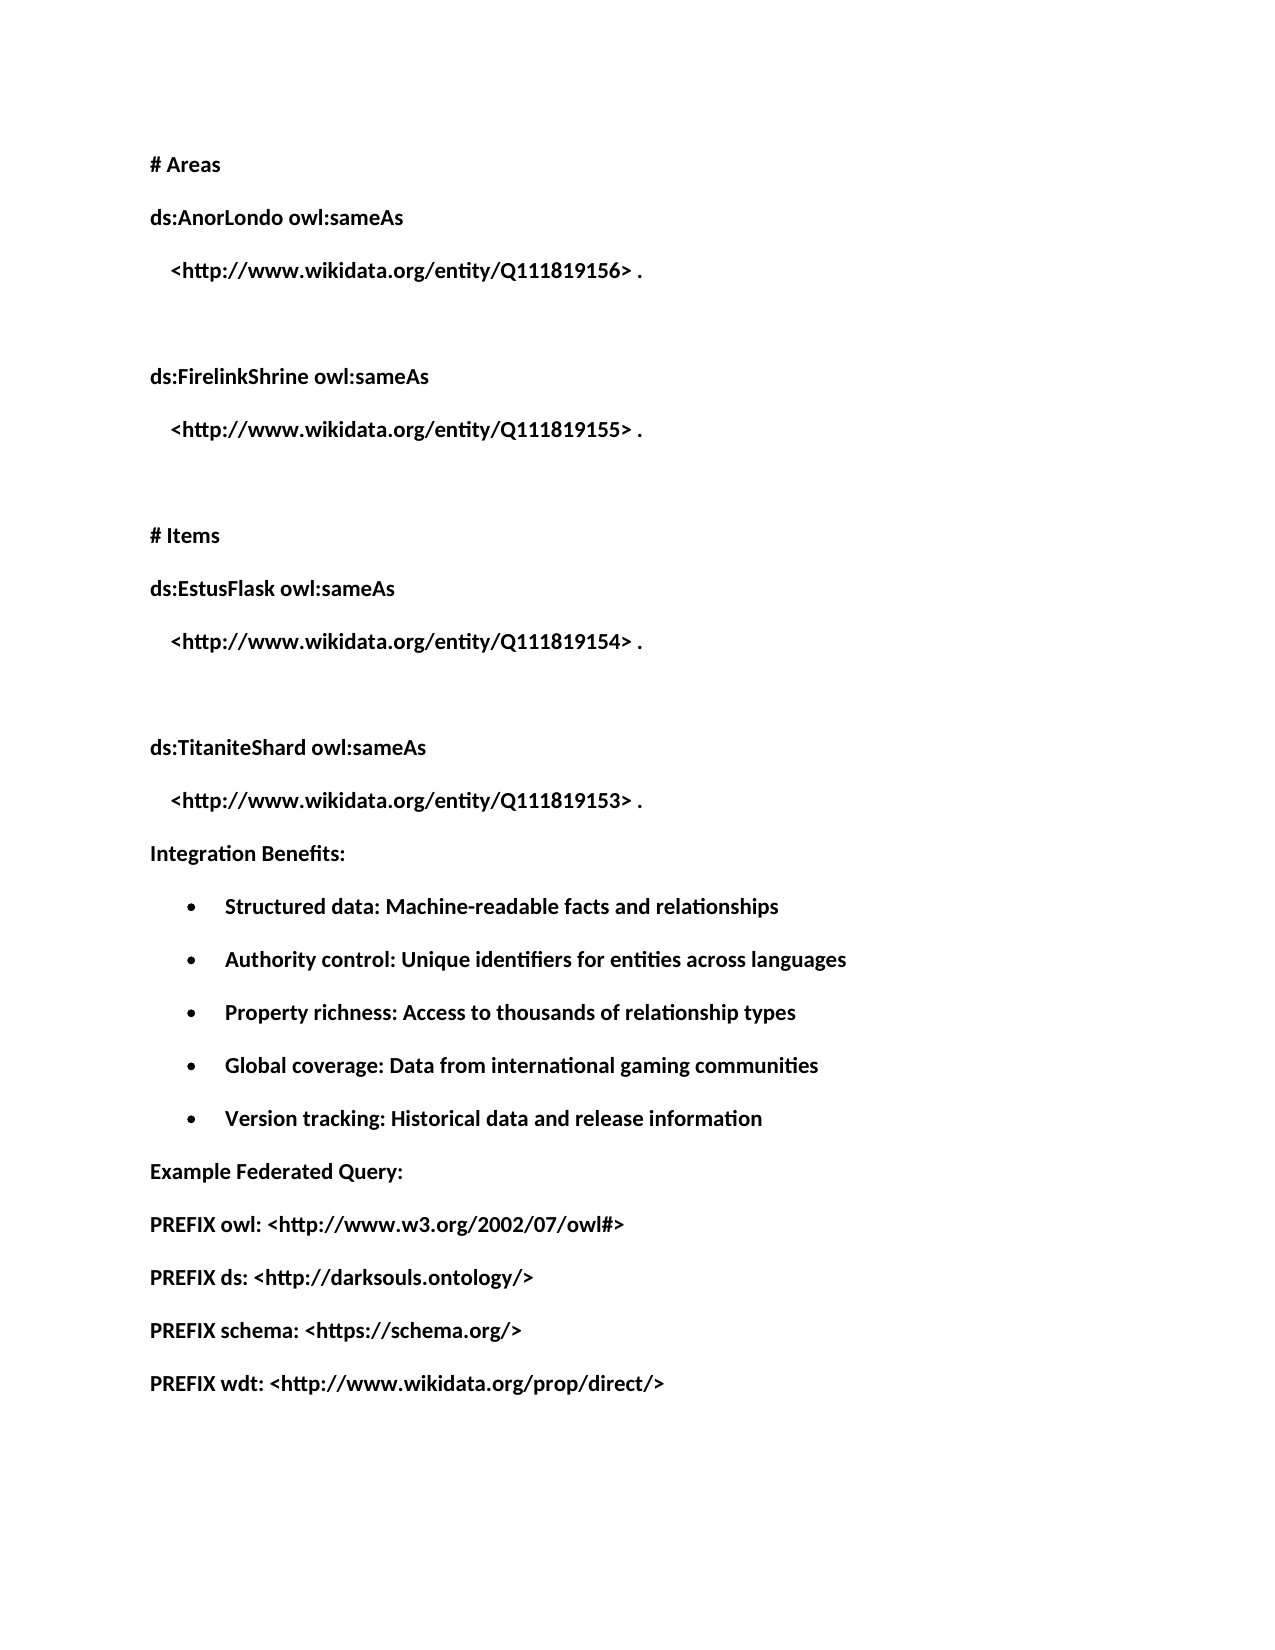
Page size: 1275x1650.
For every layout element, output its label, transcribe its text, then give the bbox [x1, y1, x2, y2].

list Authority control: Unique identifiers for entities across languages [187, 945, 1125, 973]
text ds:TitaniteShard owl:sameAs [150, 733, 1125, 761]
text Integration Benefits: [150, 839, 1125, 867]
text ds:FirelinkShrine owl:sameAs [150, 362, 1125, 390]
text # Items [150, 521, 1125, 549]
list Version tracking: Historical data and release information [187, 1104, 1125, 1132]
text PREFIX owl: <http://www.w3.org/2002/07/owl#> [150, 1210, 1125, 1238]
text <http://www.wikidata.org/entity/Q111819155> . [150, 415, 1125, 443]
text PREFIX wdt: <http://www.wikidata.org/prop/direct/> [150, 1369, 1125, 1397]
text # Areas [150, 150, 1125, 178]
text Example Federated Query: [150, 1157, 1125, 1185]
text ds:AnorLondo owl:sameAs [150, 203, 1125, 231]
text <http://www.wikidata.org/entity/Q111819153> . [150, 786, 1125, 814]
list Global coverage: Data from international gaming communities [187, 1051, 1125, 1079]
text <http://www.wikidata.org/entity/Q111819154> . [150, 627, 1125, 655]
text <http://www.wikidata.org/entity/Q111819156> . [150, 256, 1125, 284]
text ds:EstusFlask owl:sameAs [150, 574, 1125, 602]
text PREFIX schema: <https://schema.org/> [150, 1316, 1125, 1344]
text PREFIX ds: <http://darksouls.ontology/> [150, 1263, 1125, 1291]
list Structured data: Machine-readable facts and relationships [187, 892, 1125, 920]
list Property richness: Access to thousands of relationship types [187, 998, 1125, 1026]
